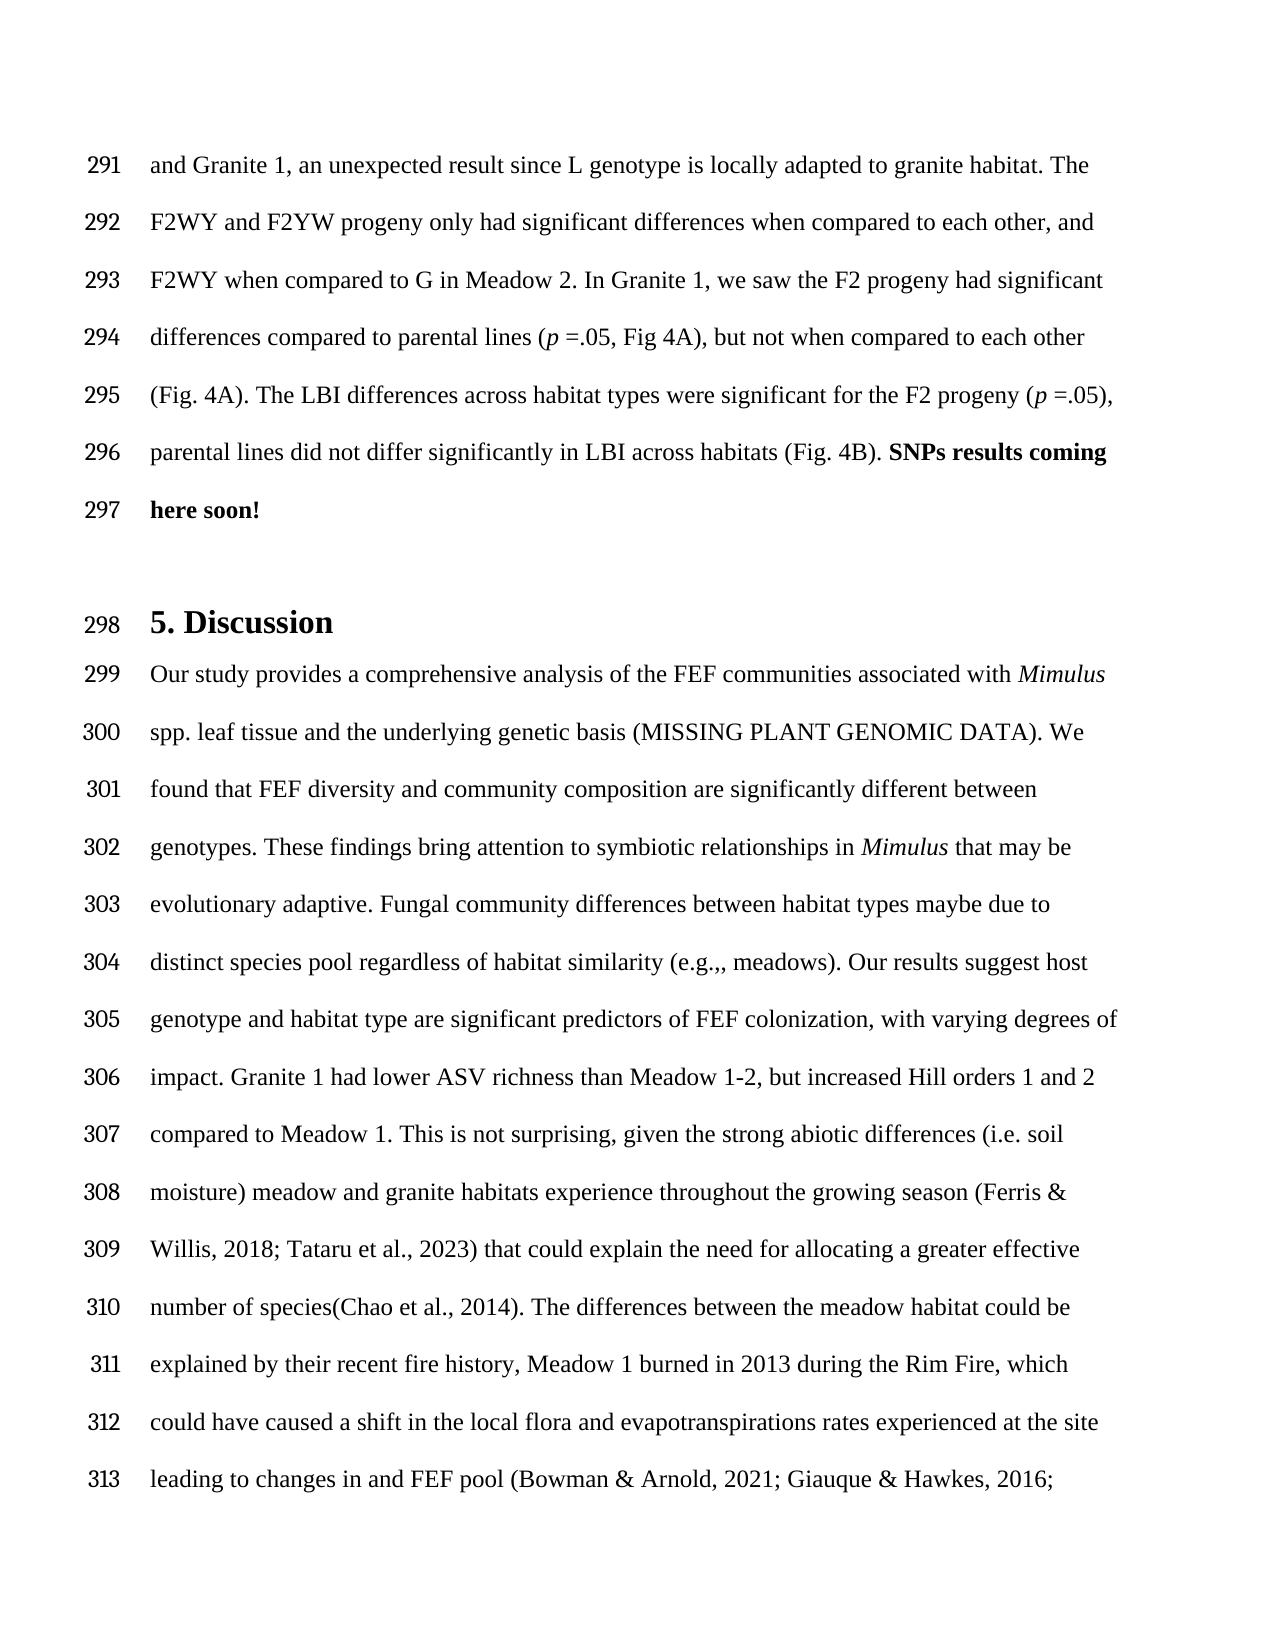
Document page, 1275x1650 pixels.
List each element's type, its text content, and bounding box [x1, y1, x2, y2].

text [150, 659, 1125, 1493]
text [150, 150, 1125, 524]
subtitle 5. Discussion [150, 602, 1125, 641]
